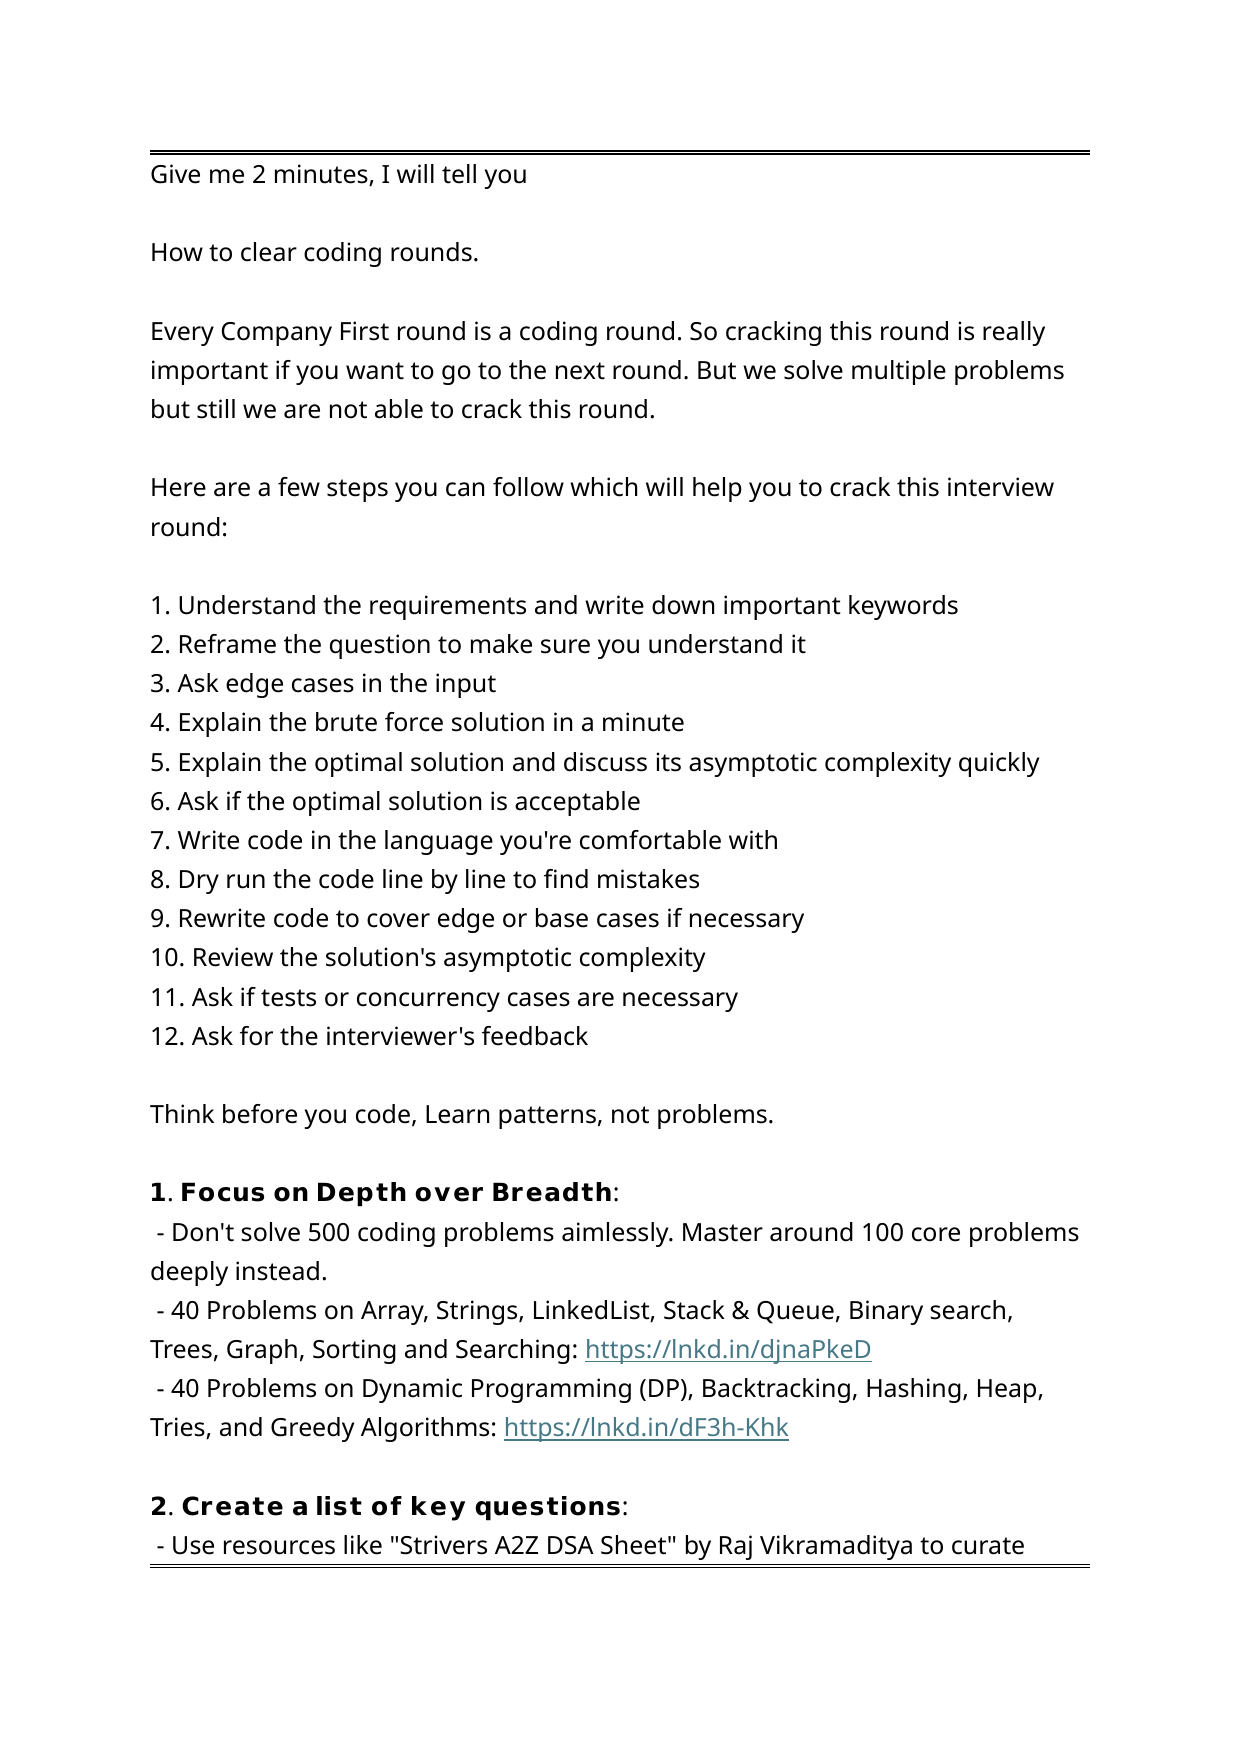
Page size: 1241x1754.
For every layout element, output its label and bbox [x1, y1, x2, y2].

text [150, 155, 1090, 1564]
